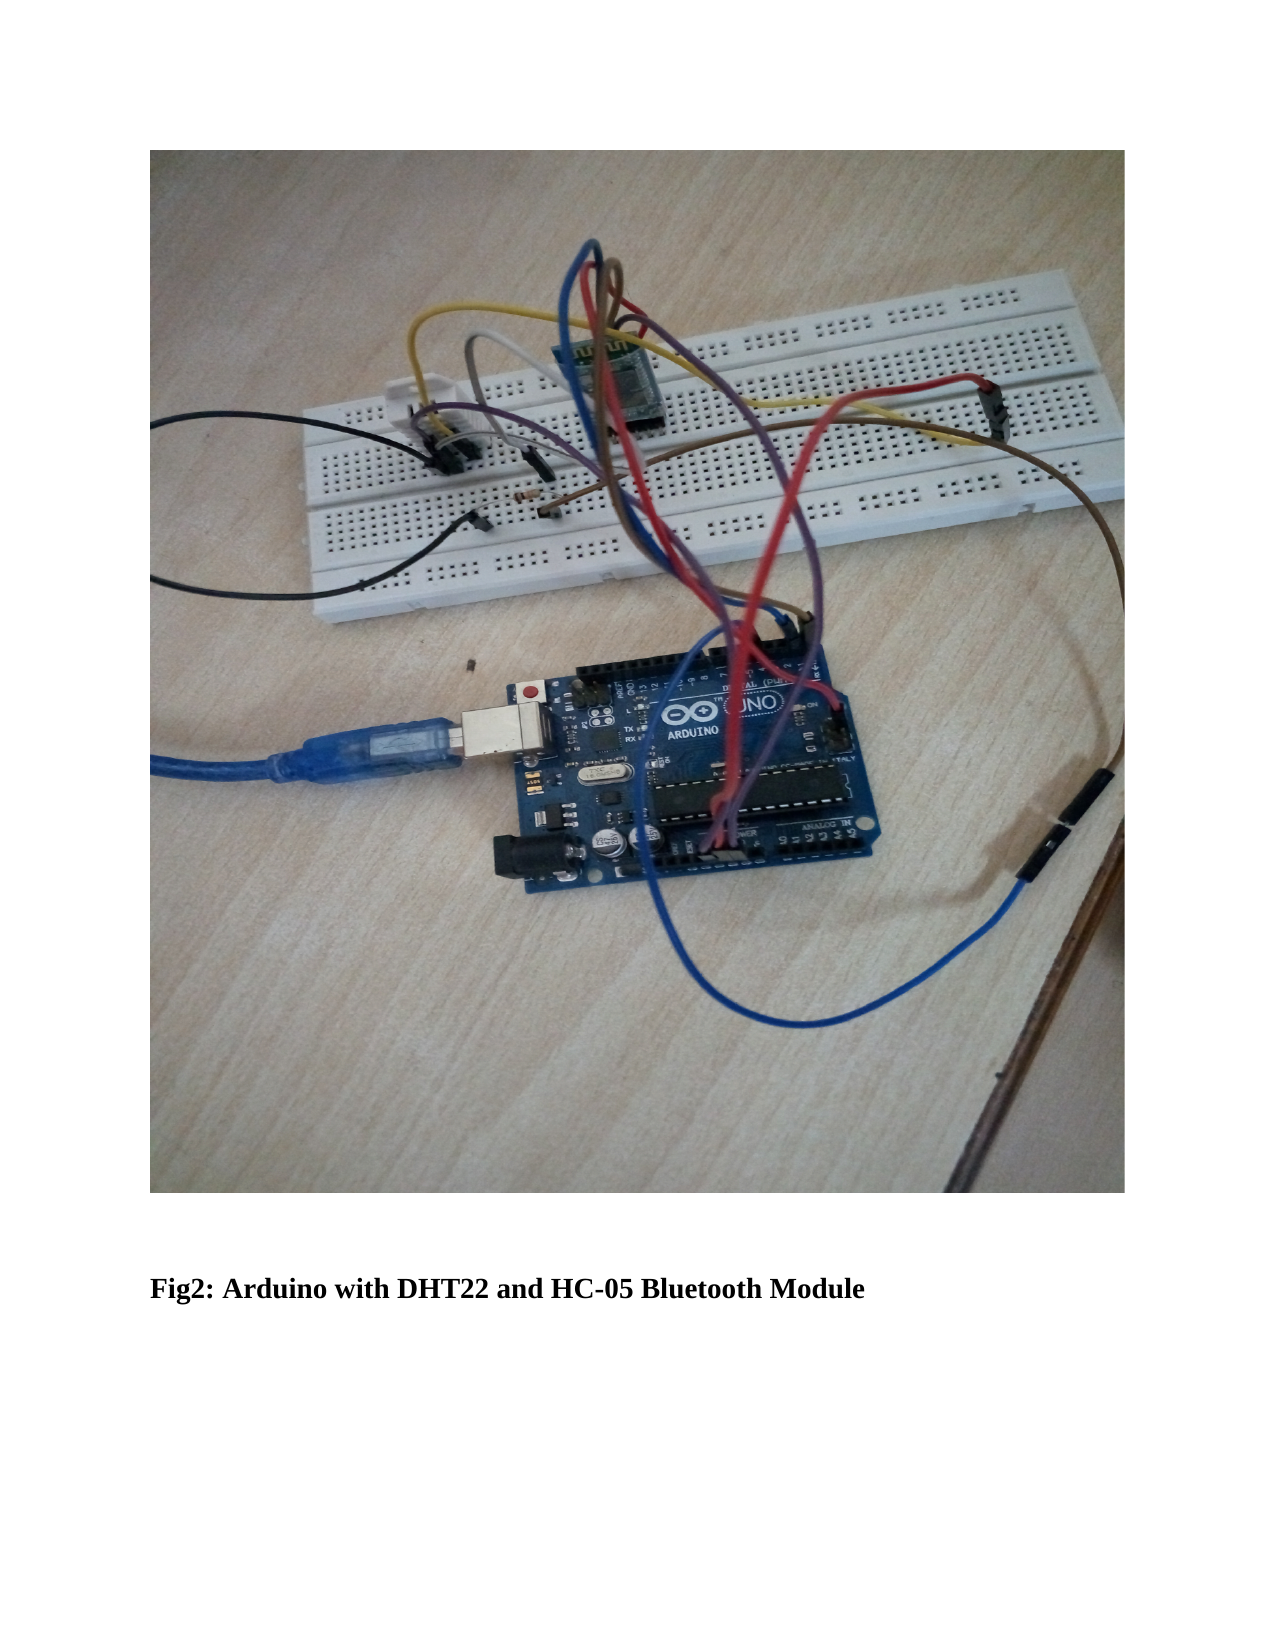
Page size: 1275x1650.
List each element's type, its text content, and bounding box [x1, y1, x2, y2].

picture [150, 150, 1125, 1193]
text Fig2: Arduino with DHT22 and HC-05 Bluetooth Module [150, 1271, 1125, 1304]
